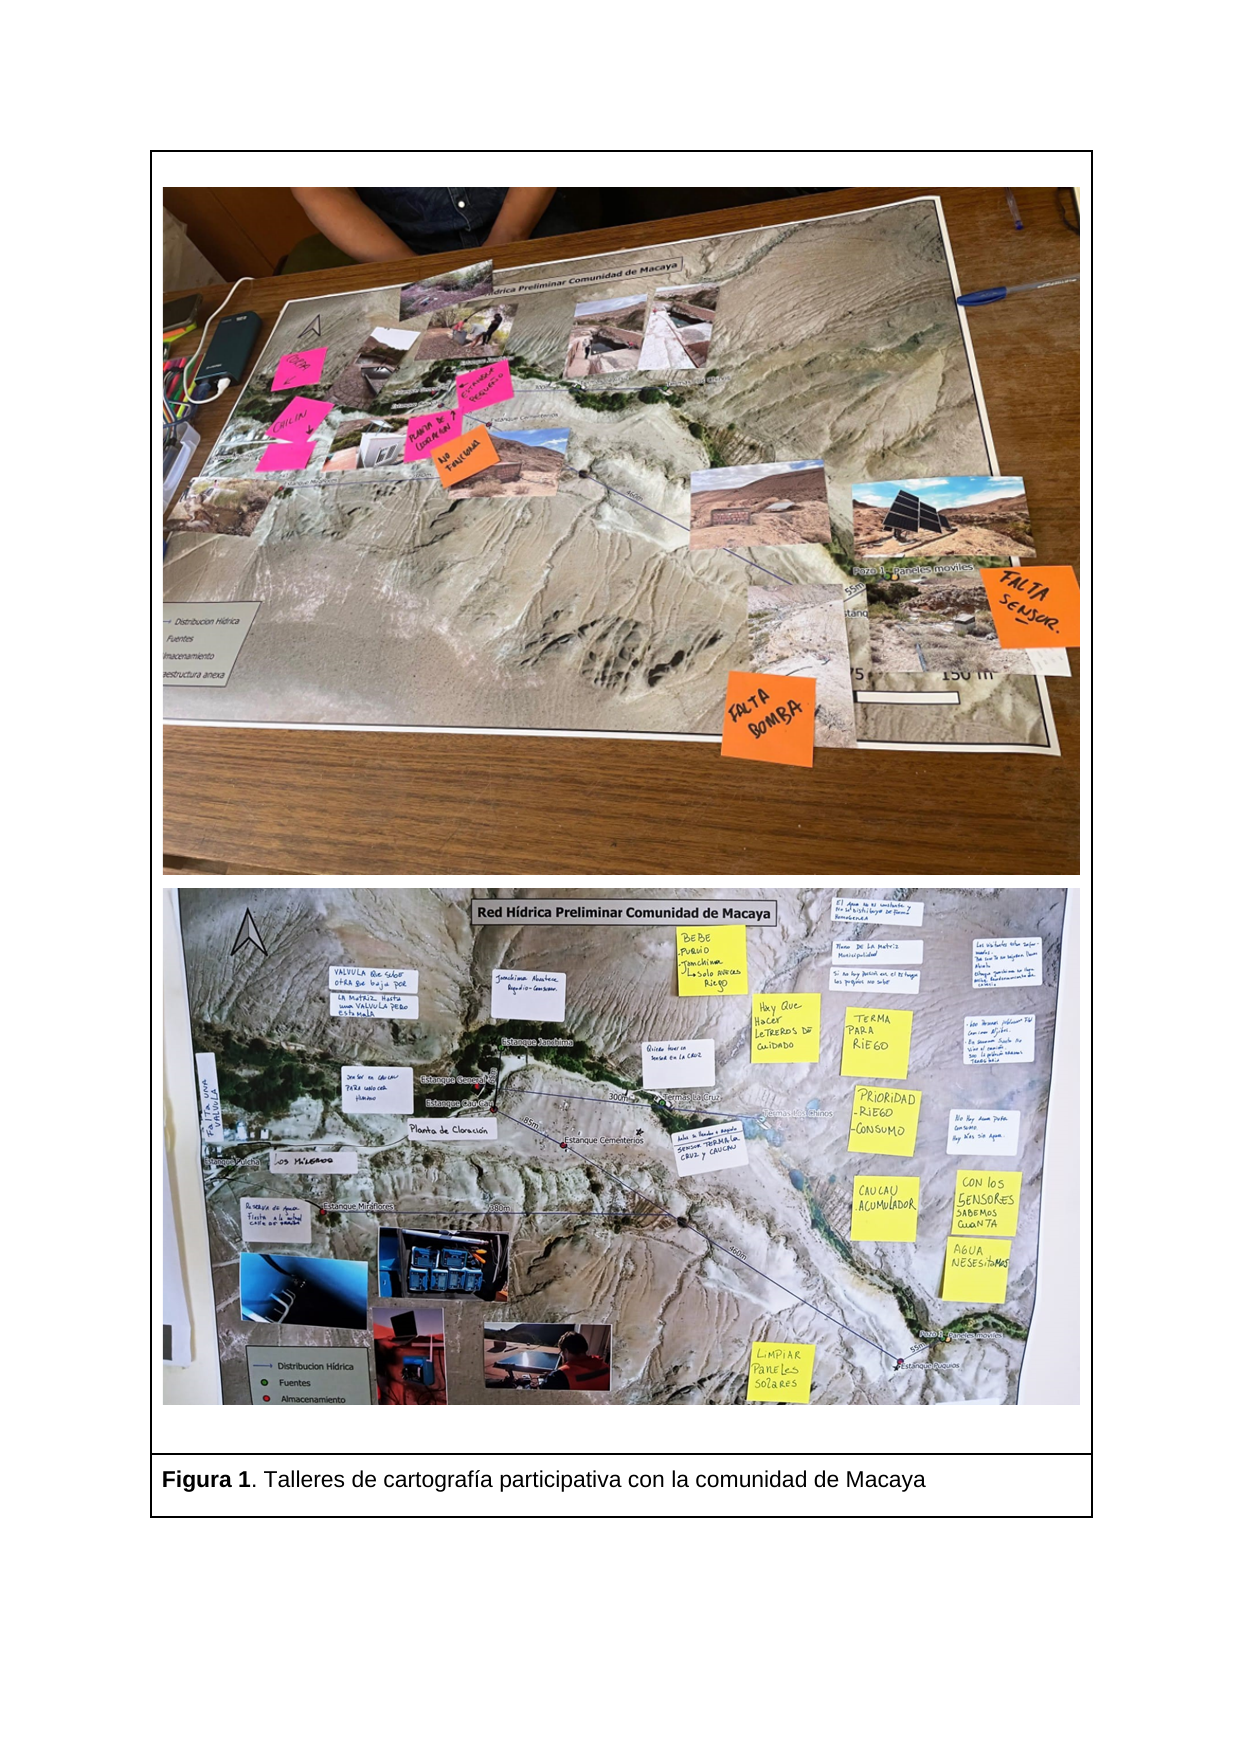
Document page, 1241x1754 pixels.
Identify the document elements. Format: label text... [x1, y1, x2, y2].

picture [162, 888, 1080, 1405]
picture [162, 187, 1080, 875]
table_header [152, 152, 1091, 1453]
table_cell Figura 1. Talleres de cartografía participativa con la comunidad de Macaya [152, 1455, 1091, 1516]
